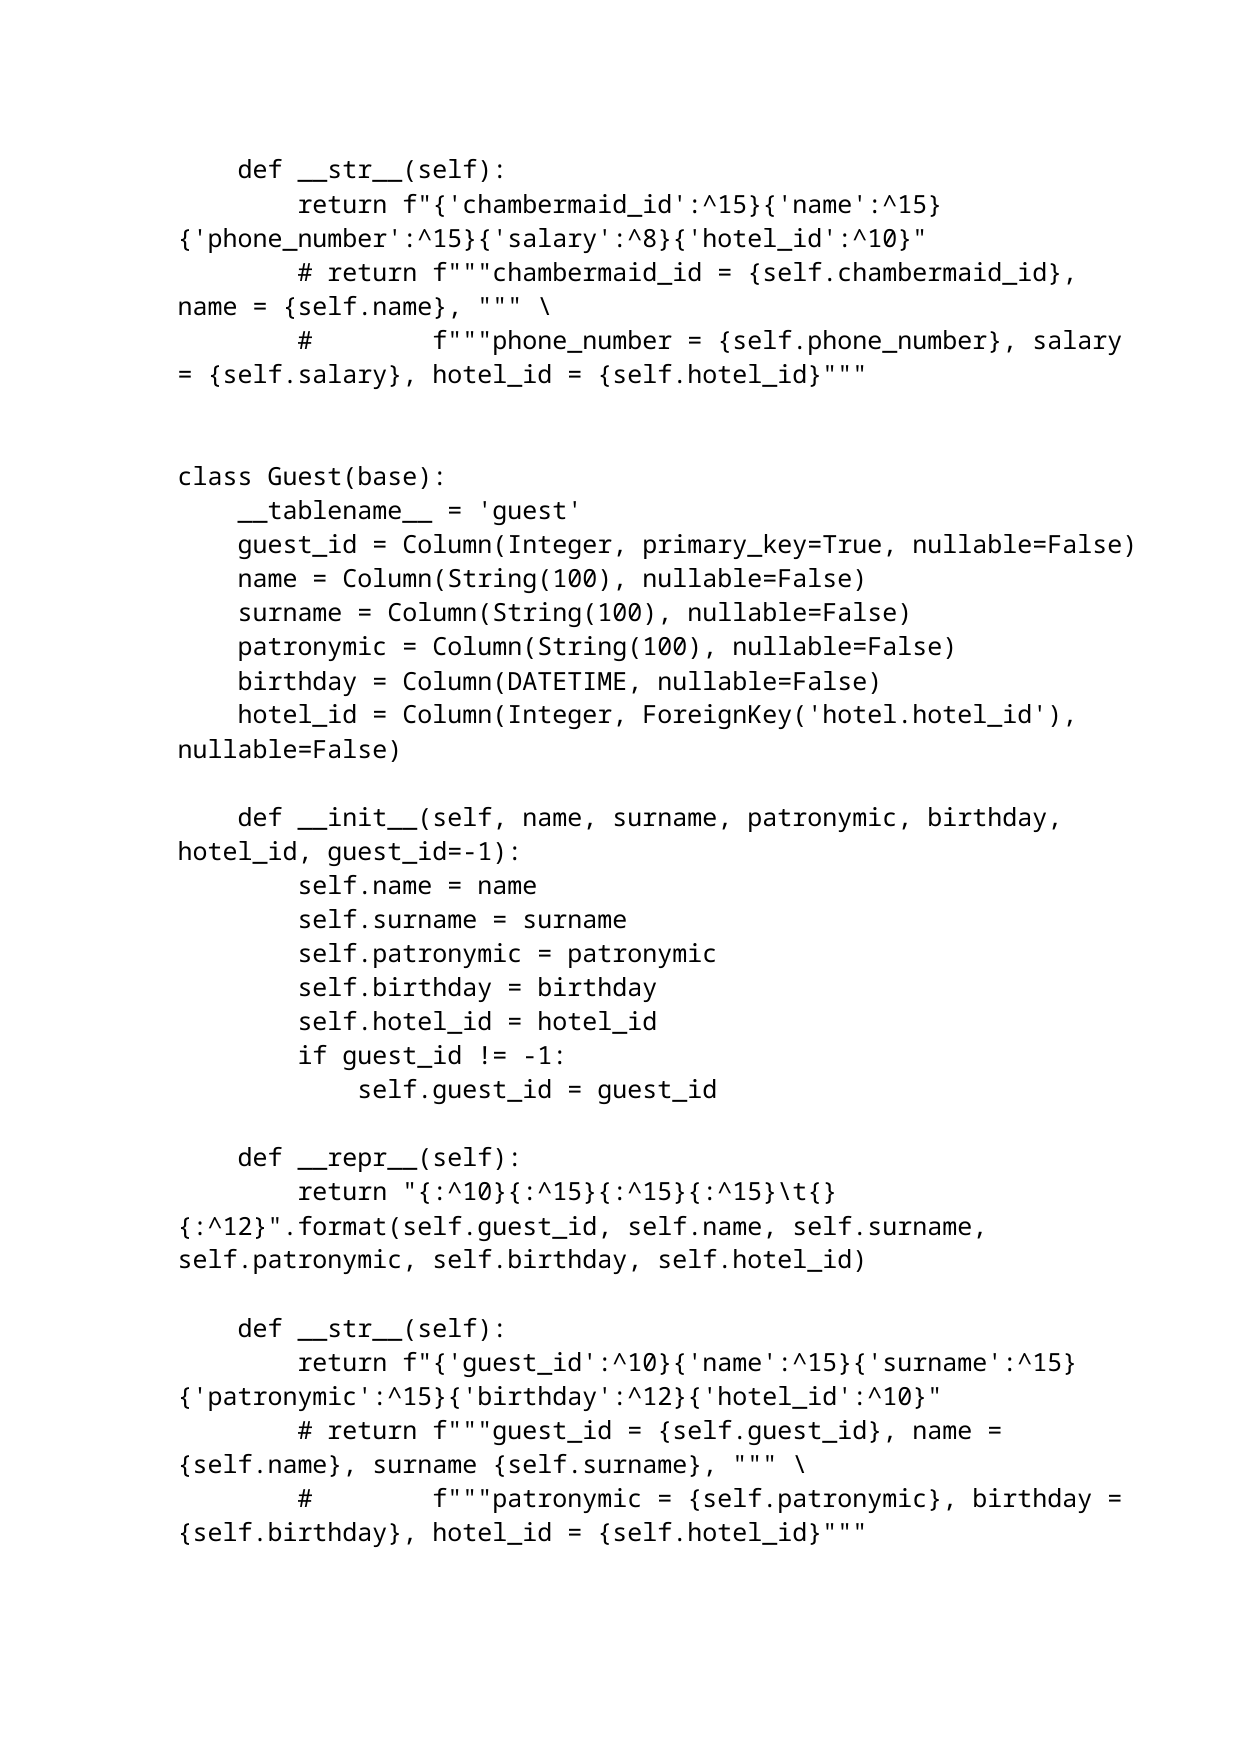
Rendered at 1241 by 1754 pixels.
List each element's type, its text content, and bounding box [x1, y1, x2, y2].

text # return f"""guest_id = {self.guest_id}, name = {self.name}, surname {self.surname}, """ \ [177, 1412, 1152, 1481]
text def __str__(self): [177, 152, 1152, 186]
text self.guest_id = guest_id [177, 1072, 1152, 1106]
text def __init__(self, name, surname, patronymic, birthday, hotel_id, guest_id=-1): [177, 799, 1152, 867]
text # return f"""chambermaid_id = {self.chambermaid_id}, name = {self.name}, """ \ [177, 254, 1152, 322]
text guest_id = Column(Integer, primary_key=True, nullable=False) [177, 527, 1152, 561]
text patronymic = Column(String(100), nullable=False) [177, 629, 1152, 663]
text hotel_id = Column(Integer, ForeignKey('hotel.hotel_id'), nullable=False) [177, 697, 1152, 765]
text birthday = Column(DATETIME, nullable=False) [177, 663, 1152, 697]
text self.birthday = birthday [177, 970, 1152, 1004]
text name = Column(String(100), nullable=False) [177, 561, 1152, 595]
text self.patronymic = patronymic [177, 936, 1152, 970]
text self.surname = surname [177, 902, 1152, 936]
text def __repr__(self): [177, 1140, 1152, 1174]
text return f"{'guest_id':^10}{'name':^15}{'surname':^15}{'patronymic':^15}{'birthday':^12}{'hotel_id':^10}" [177, 1344, 1152, 1412]
text self.hotel_id = hotel_id [177, 1004, 1152, 1038]
text surname = Column(String(100), nullable=False) [177, 595, 1152, 629]
text if guest_id != -1: [177, 1038, 1152, 1072]
text return f"{'chambermaid_id':^15}{'name':^15}{'phone_number':^15}{'salary':^8}{'hotel_id':^10}" [177, 186, 1152, 254]
text class Guest(base): [177, 459, 1152, 493]
text self.name = name [177, 867, 1152, 902]
text # f"""patronymic = {self.patronymic}, birthday = {self.birthday}, hotel_id = {self.hotel_id}""" [177, 1481, 1152, 1549]
text def __str__(self): [177, 1310, 1152, 1344]
text __tablename__ = 'guest' [177, 493, 1152, 527]
text # f"""phone_number = {self.phone_number}, salary = {self.salary}, hotel_id = {self.hotel_id}""" [177, 322, 1152, 391]
text return "{:^10}{:^15}{:^15}{:^15}\t{}{:^12}".format(self.guest_id, self.name, self.surname, self.patronymic, self.birthday, self.hotel_id) [177, 1174, 1152, 1276]
